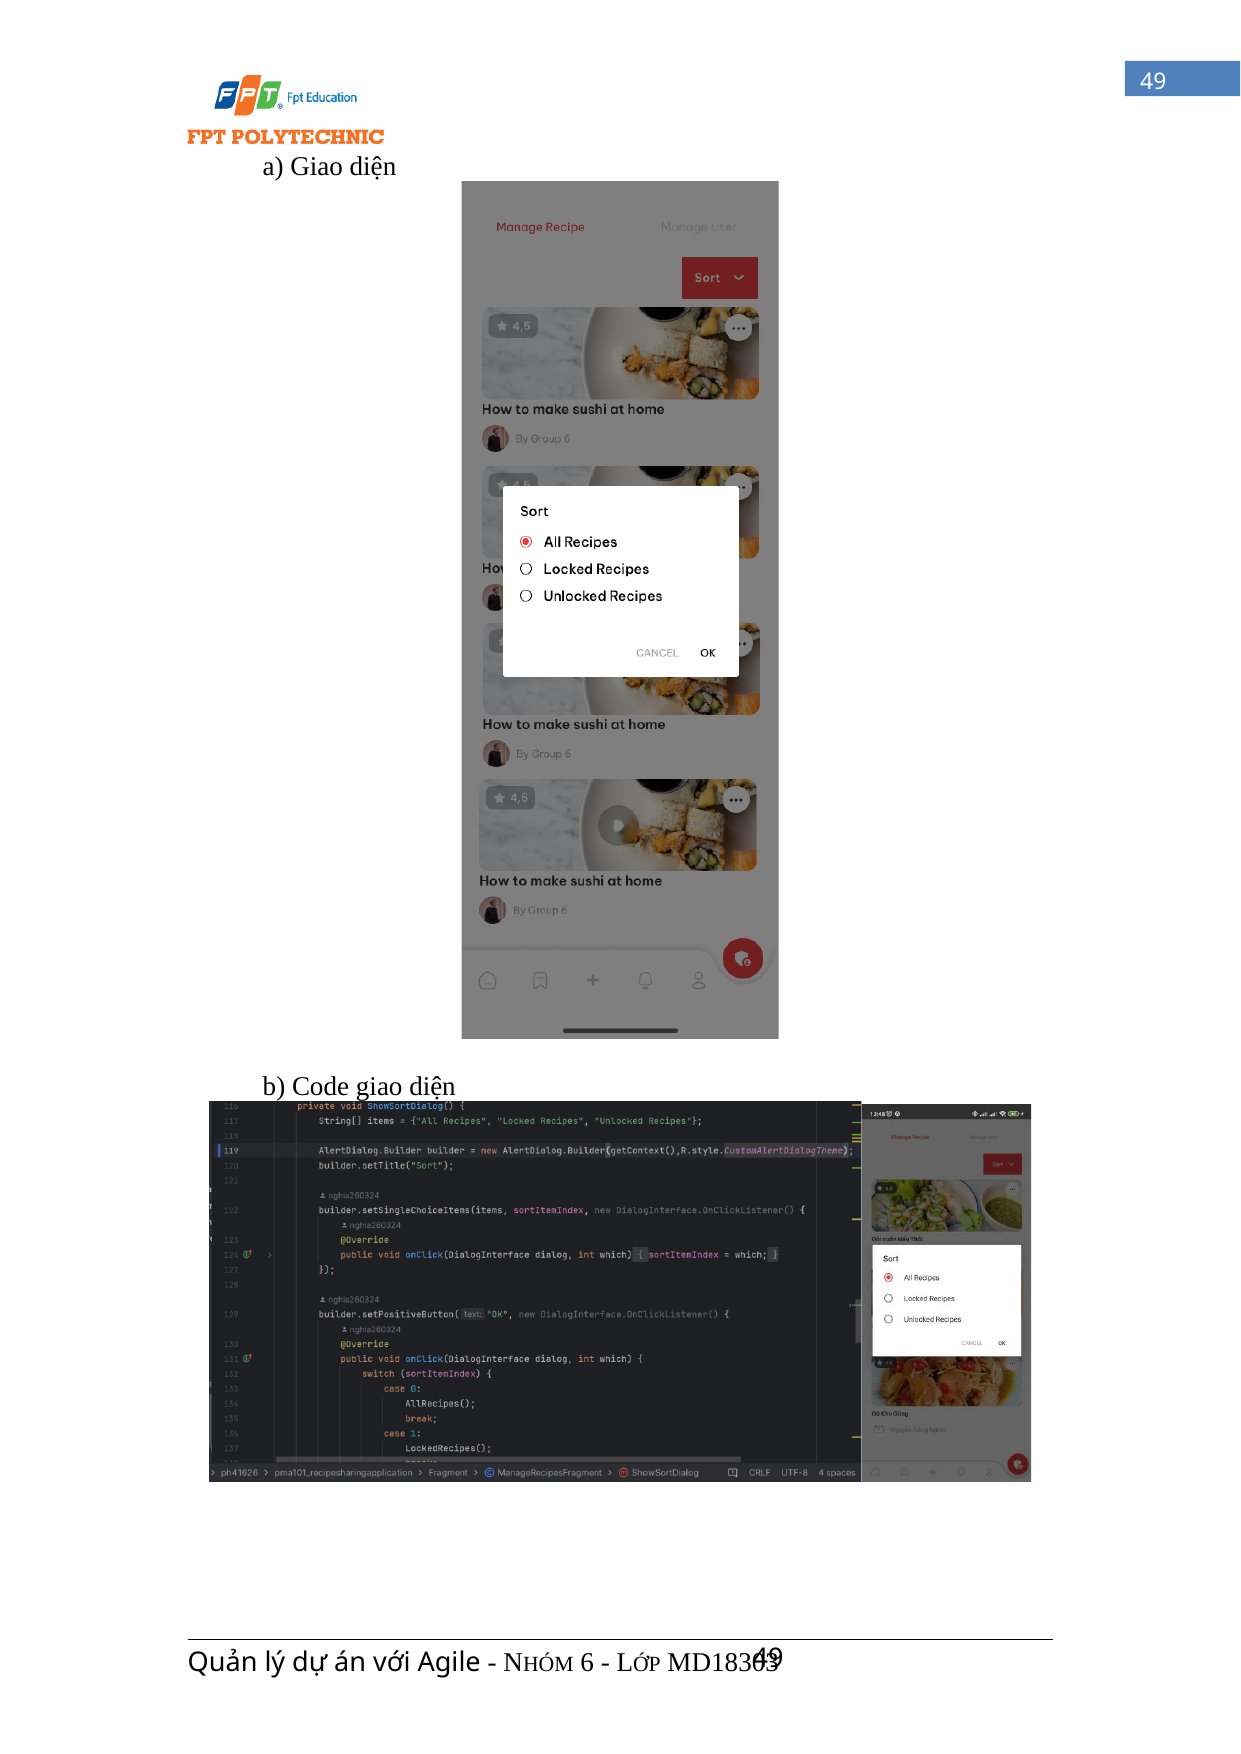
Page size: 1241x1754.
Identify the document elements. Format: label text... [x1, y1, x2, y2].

list b) Code giao diện [187, 1070, 1053, 1101]
picture [209, 1101, 1032, 1482]
picture [187, 75, 385, 144]
list a) Giao diện [187, 150, 1053, 181]
picture [461, 181, 779, 1039]
